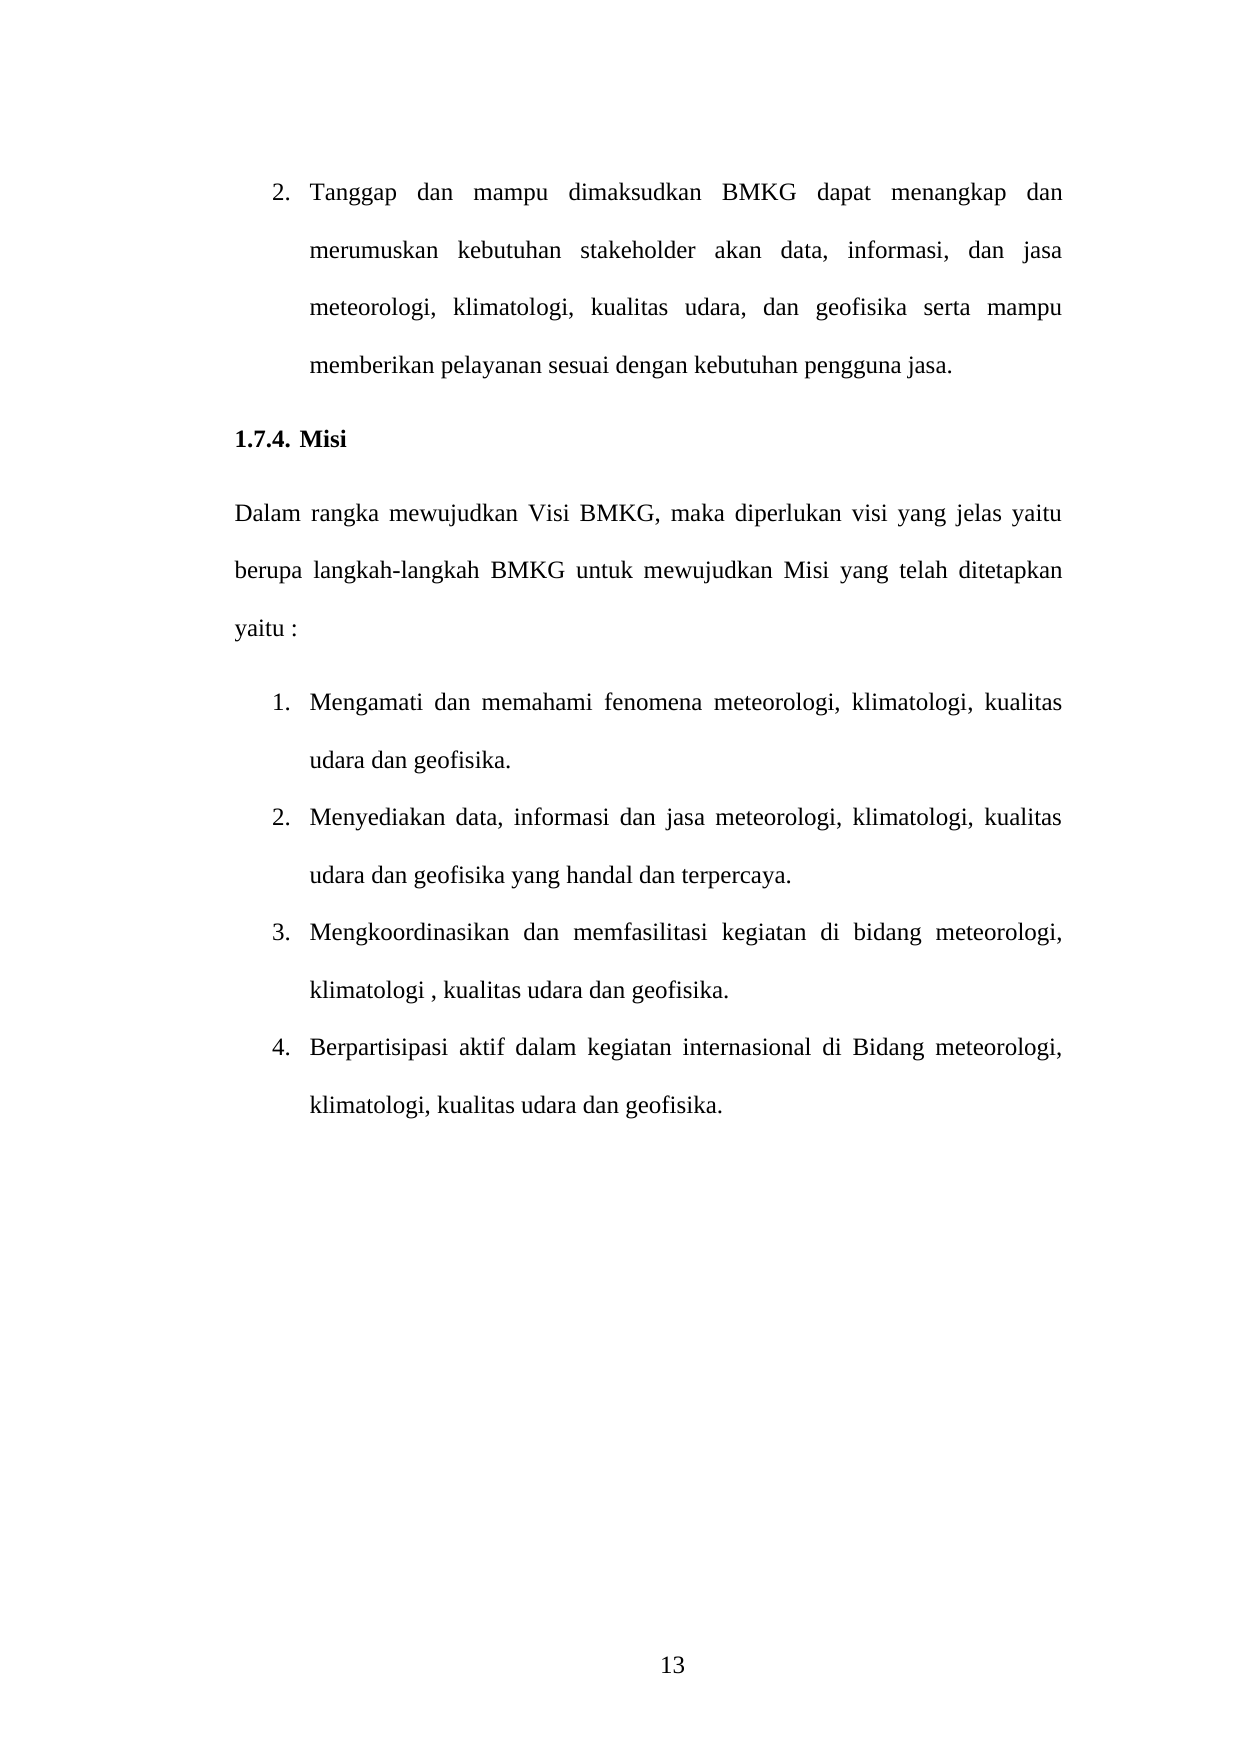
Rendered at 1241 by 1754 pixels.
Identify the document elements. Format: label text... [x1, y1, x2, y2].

list Mengamati dan memahami fenomena meteorologi, klimatologi, kualitas udara dan geofisika. [272, 687, 1063, 773]
list Berpartisipasi aktif dalam kegiatan internasional di Bidang meteorologi, klimatologi, kualitas udara dan geofisika. [272, 1032, 1063, 1118]
list Tanggap dan mampu dimaksudkan BMKG dapat menangkap dan merumuskan kebutuhan stakeholder akan data, informasi, dan jasa meteorologi, klimatologi, kualitas udara, dan geofisika serta mampu memberikan pelayanan sesuai dengan kebutuhan pengguna jasa. [272, 177, 1063, 378]
list Mengkoordinasikan dan memfasilitasi kegiatan di bidang meteorologi, klimatologi , kualitas udara dan geofisika. [272, 917, 1063, 1003]
subtitle Misi [234, 424, 1063, 453]
list Menyediakan data, informasi dan jasa meteorologi, klimatologi, kualitas udara dan geofisika yang handal dan terpercaya. [272, 802, 1063, 888]
text Dalam rangka mewujudkan Visi BMKG, maka diperlukan visi yang jelas yaitu berupa langkah-langkah BMKG untuk mewujudkan Misi yang telah ditetapkan yaitu : [234, 498, 1063, 642]
